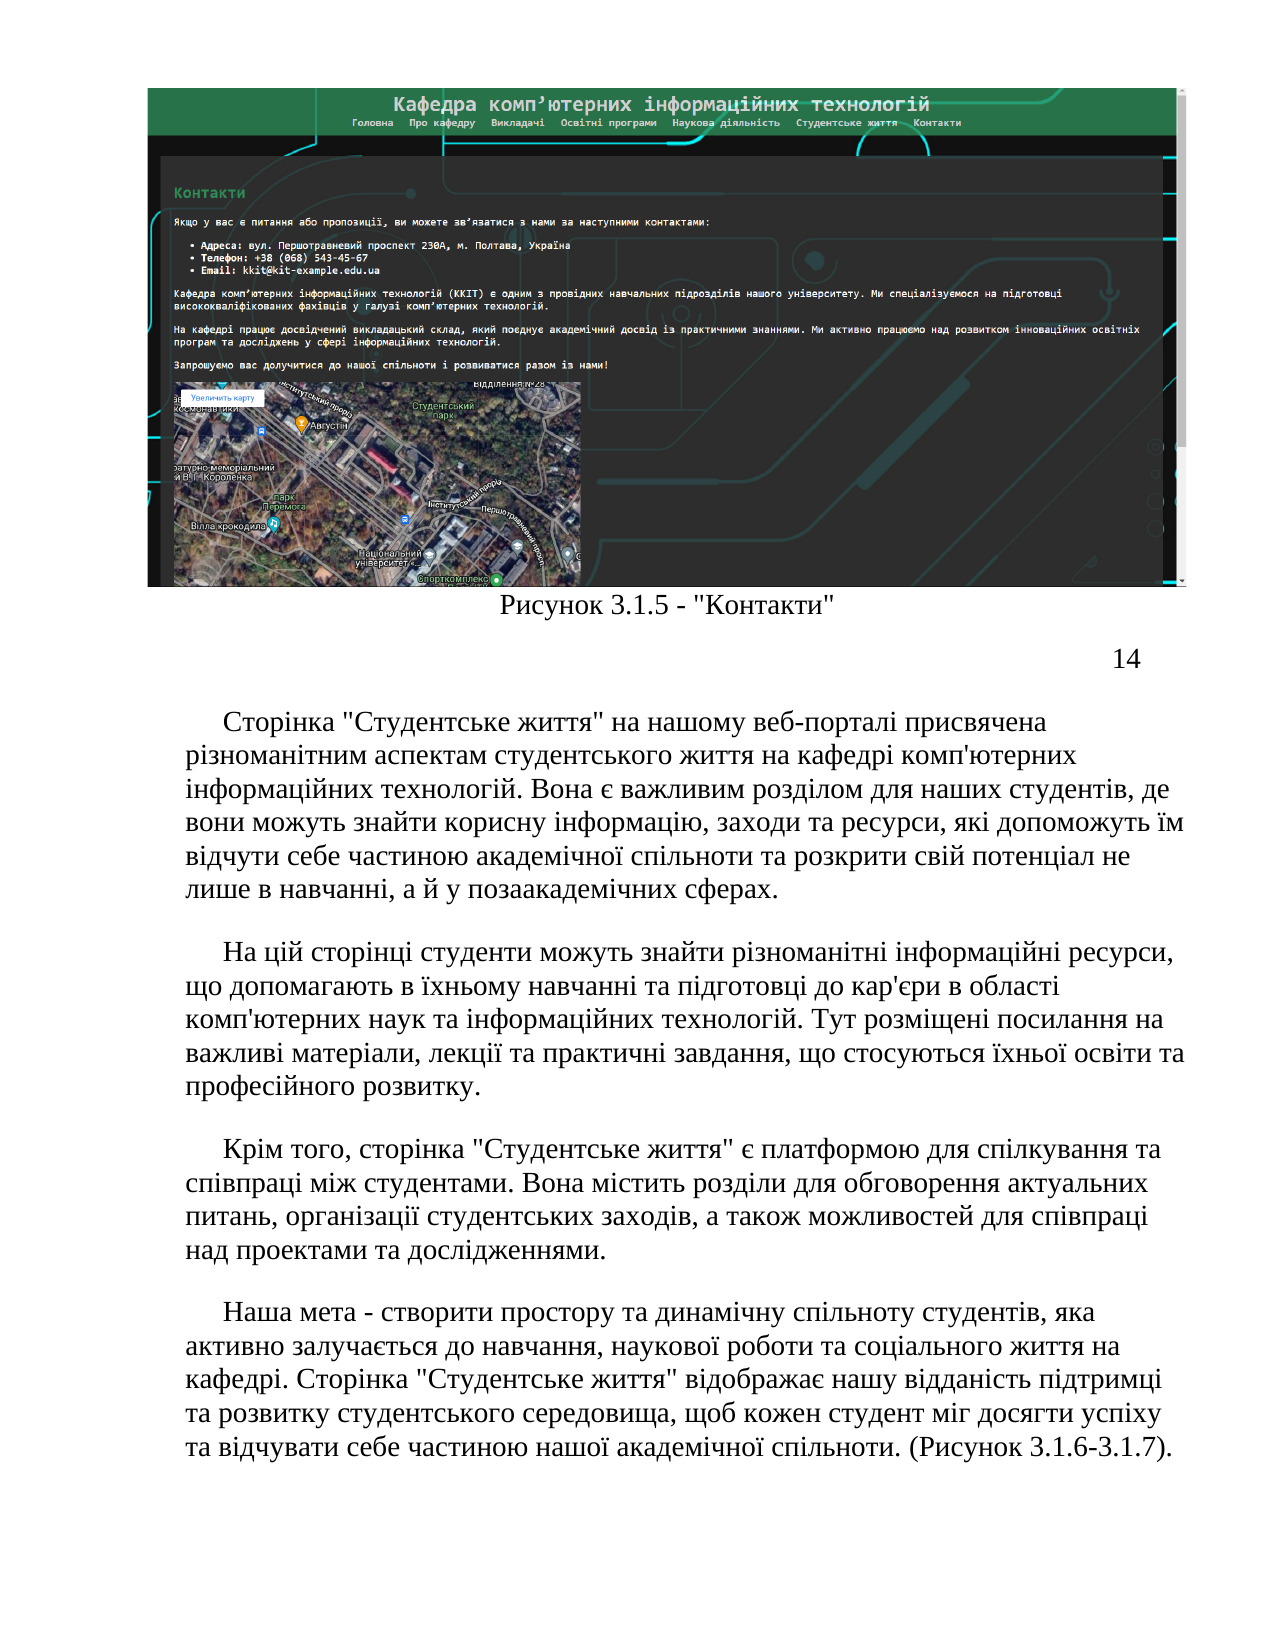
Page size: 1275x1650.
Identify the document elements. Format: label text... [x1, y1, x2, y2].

text Сторінка "Студентське життя" на нашому веб-порталі присвячена різноманітним аспектам студентського життя на кафедрі комп'ютерних інформаційних технологій. Вона є важливим розділом для наших студентів, де вони можуть знайти корисну інформацію, заходи та ресурси, які допоможуть їм відчути себе частиною академічної спільноти та розкрити свій потенціал не лише в навчанні, а й у позаакадемічних сферах. [185, 704, 1186, 905]
text Рисунок 3.1.5 - "Контакти" [148, 587, 1186, 620]
text Наша мета - створити простору та динамічну спільноту студентів, яка активно залучається до навчання, наукової роботи та соціального життя на кафедрі. Сторінка "Студентське життя" відображає нашу відданість підтримці та розвитку студентського середовища, щоб кожен студент міг досягти успіху та відчувати себе частиною нашої академічної спільноти. (Рисунок 3.1.6-3.1.7). [185, 1294, 1186, 1462]
text На цій сторінці студенти можуть знайти різноманітні інформаційні ресурси, що допомагають в їхньому навчанні та підготовці до кар'єри в області комп'ютерних наук та інформаційних технологій. Тут розміщені посилання на важливі матеріали, лекції та практичні завдання, що стосуються їхньої освіти та професійного розвитку. [185, 934, 1186, 1102]
picture [147, 88, 1187, 587]
text Крім того, сторінка "Студентське життя" є платформою для спілкування та співпраці між студентами. Вона містить розділи для обговорення актуальних питань, організації студентських заходів, а також можливостей для співпраці над проектами та дослідженнями. [185, 1131, 1186, 1265]
